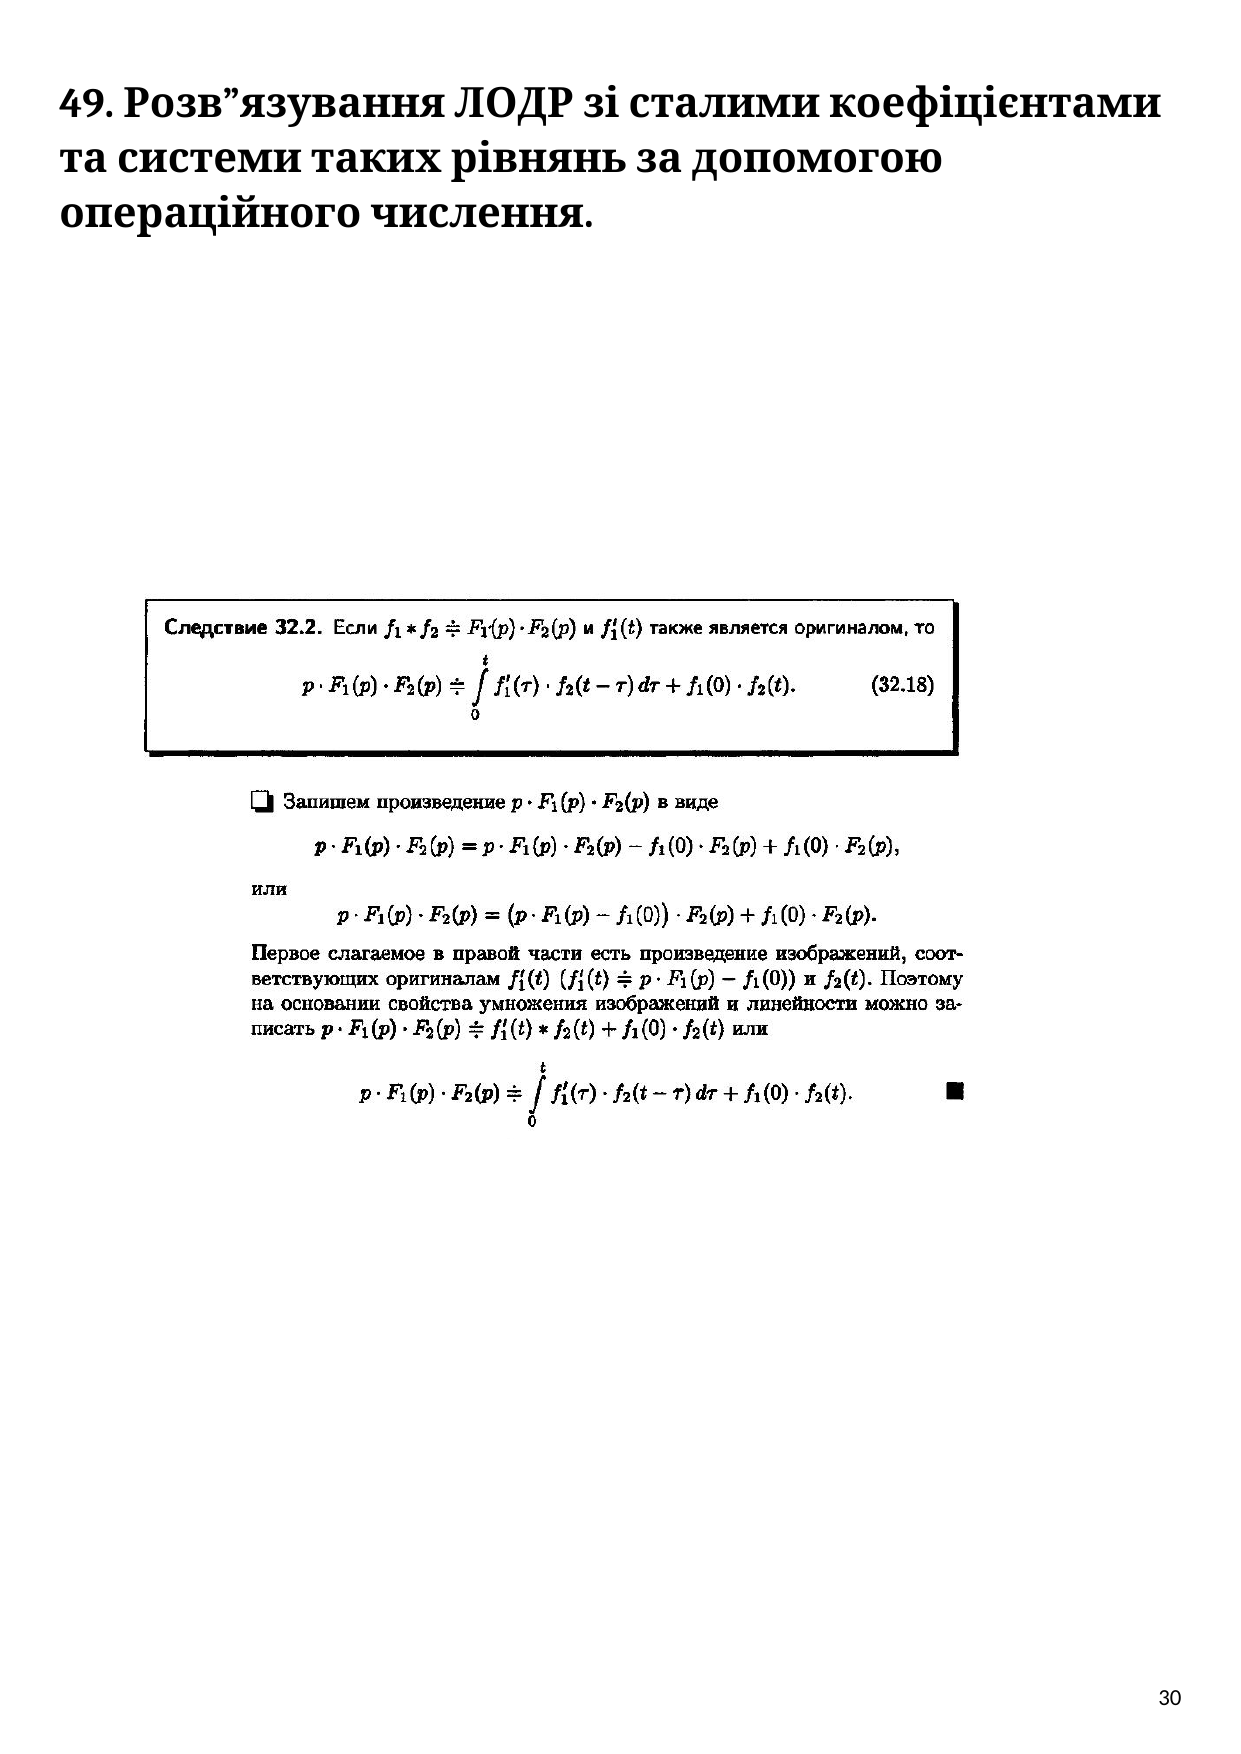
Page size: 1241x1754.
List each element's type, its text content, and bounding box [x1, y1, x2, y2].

subtitle 49. Розв”язування ЛОДР зі сталими коефіцієнтами та системи таких рівнянь за допомогою операційного числення. [59, 79, 1181, 238]
picture [60, 558, 1043, 1139]
